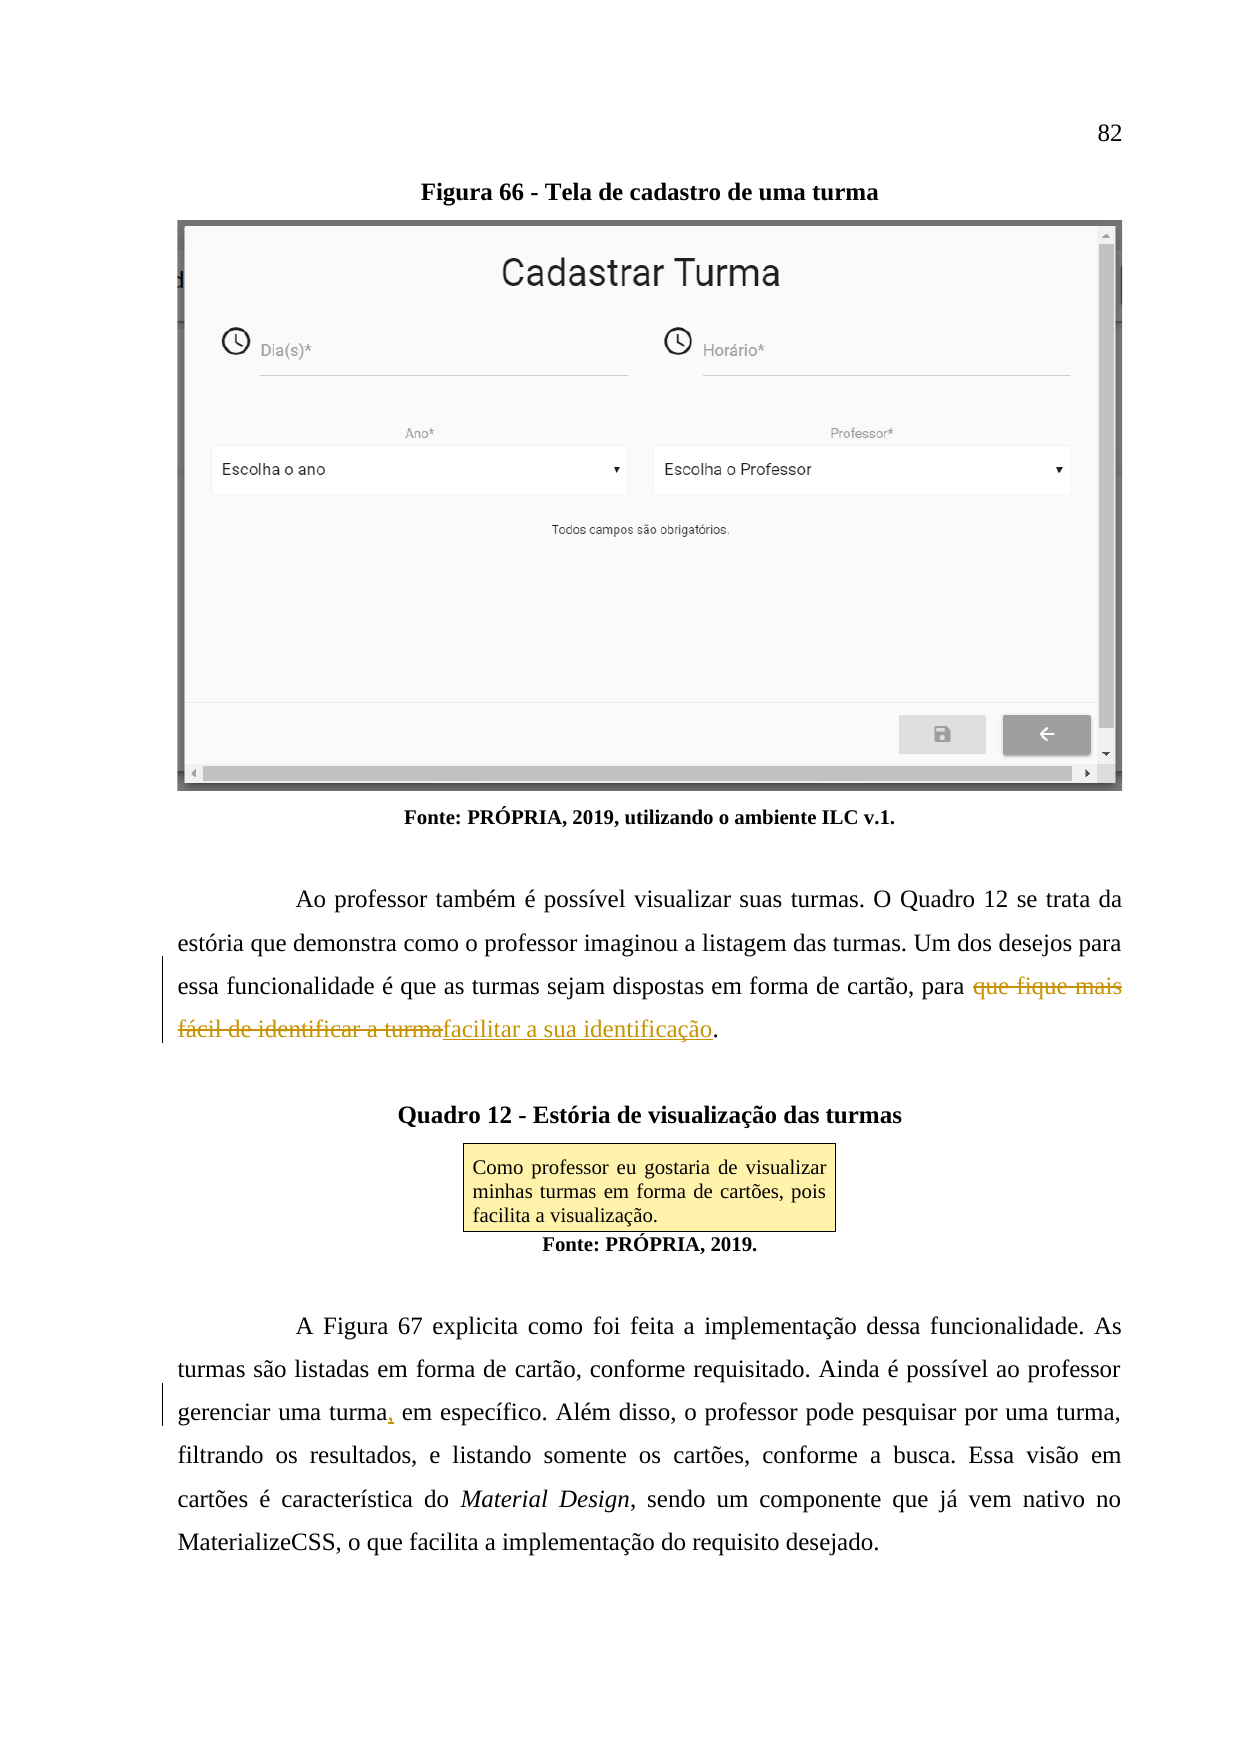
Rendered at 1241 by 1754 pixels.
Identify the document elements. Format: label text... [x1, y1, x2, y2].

text Fonte: PRÓPRIA, 2019, utilizando o ambiente ILC v.1. [177, 805, 1122, 829]
text Fonte: PRÓPRIA, 2019. [177, 1232, 1122, 1256]
text Ao professor também é possível visualizar suas turmas. O Quadro 12 se trata da estória que demonstra como o professor imaginou a listagem das turmas. Um dos desejos para essa funcionalidade é que as turmas sejam dispostas em forma de cartão, para . [177, 884, 1122, 1043]
text Quadro 12 - Estória de visualização das turmas [177, 1100, 1122, 1129]
text A Figura 68 explicita como foi feita a implementação dessa funcionalidade. As turmas são listadas em forma de cartão, conforme requisitado. Ainda é possível ao professor gerenciar uma turma em específico. Além disso, o professor pode pesquisar por uma turma, filtrando os resultados, e listando somente os cartões, conforme a busca. Essa visão em cartões é característica do Material Design, sendo um componente que já vem nativo no MaterializeCSS, o que facilita a implementação do requisito desejado. [177, 1311, 1122, 1556]
text Como professor eu gostaria de visualizar minhas turmas em forma de cartões, pois facilita a visualização. [464, 1144, 835, 1231]
picture [177, 220, 1123, 791]
